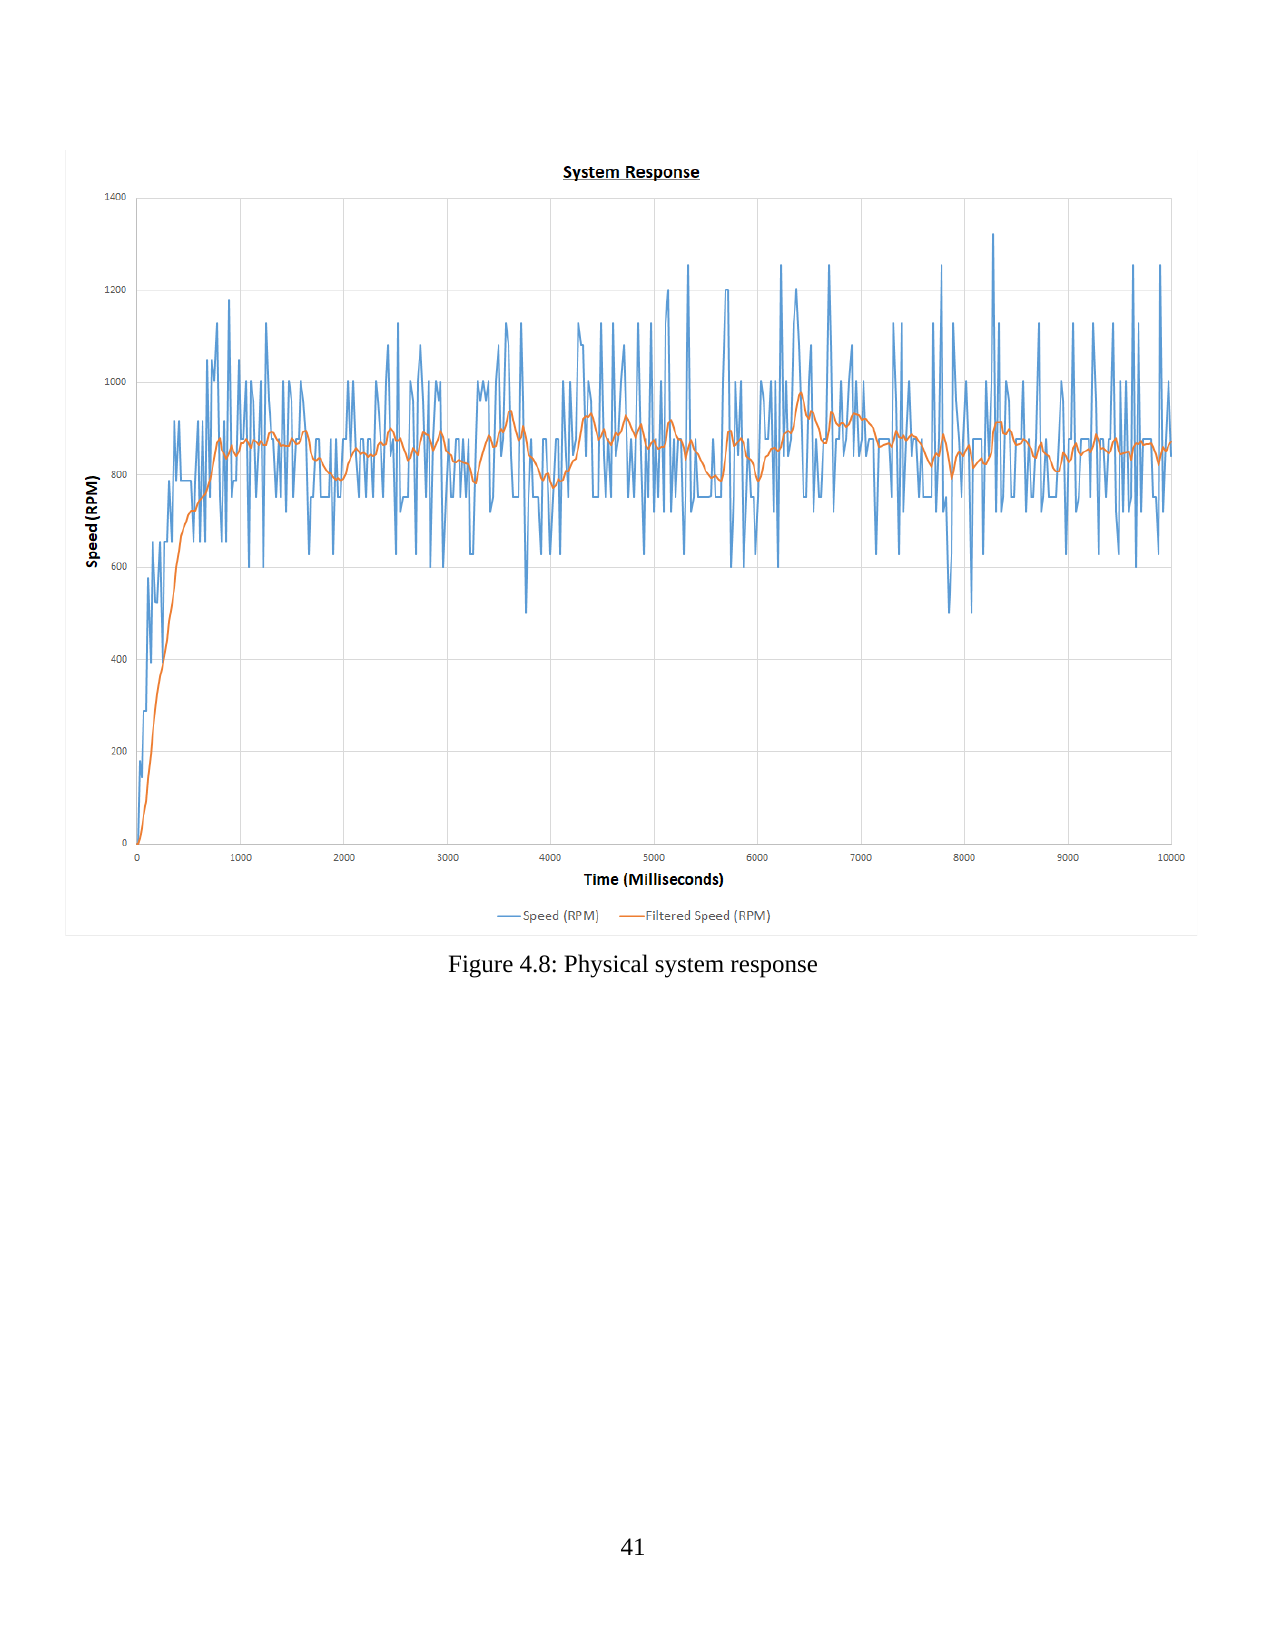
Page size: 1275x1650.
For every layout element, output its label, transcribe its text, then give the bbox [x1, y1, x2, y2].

picture [65, 150, 1198, 936]
text Figure 4.8: Physical system response [141, 949, 1125, 978]
